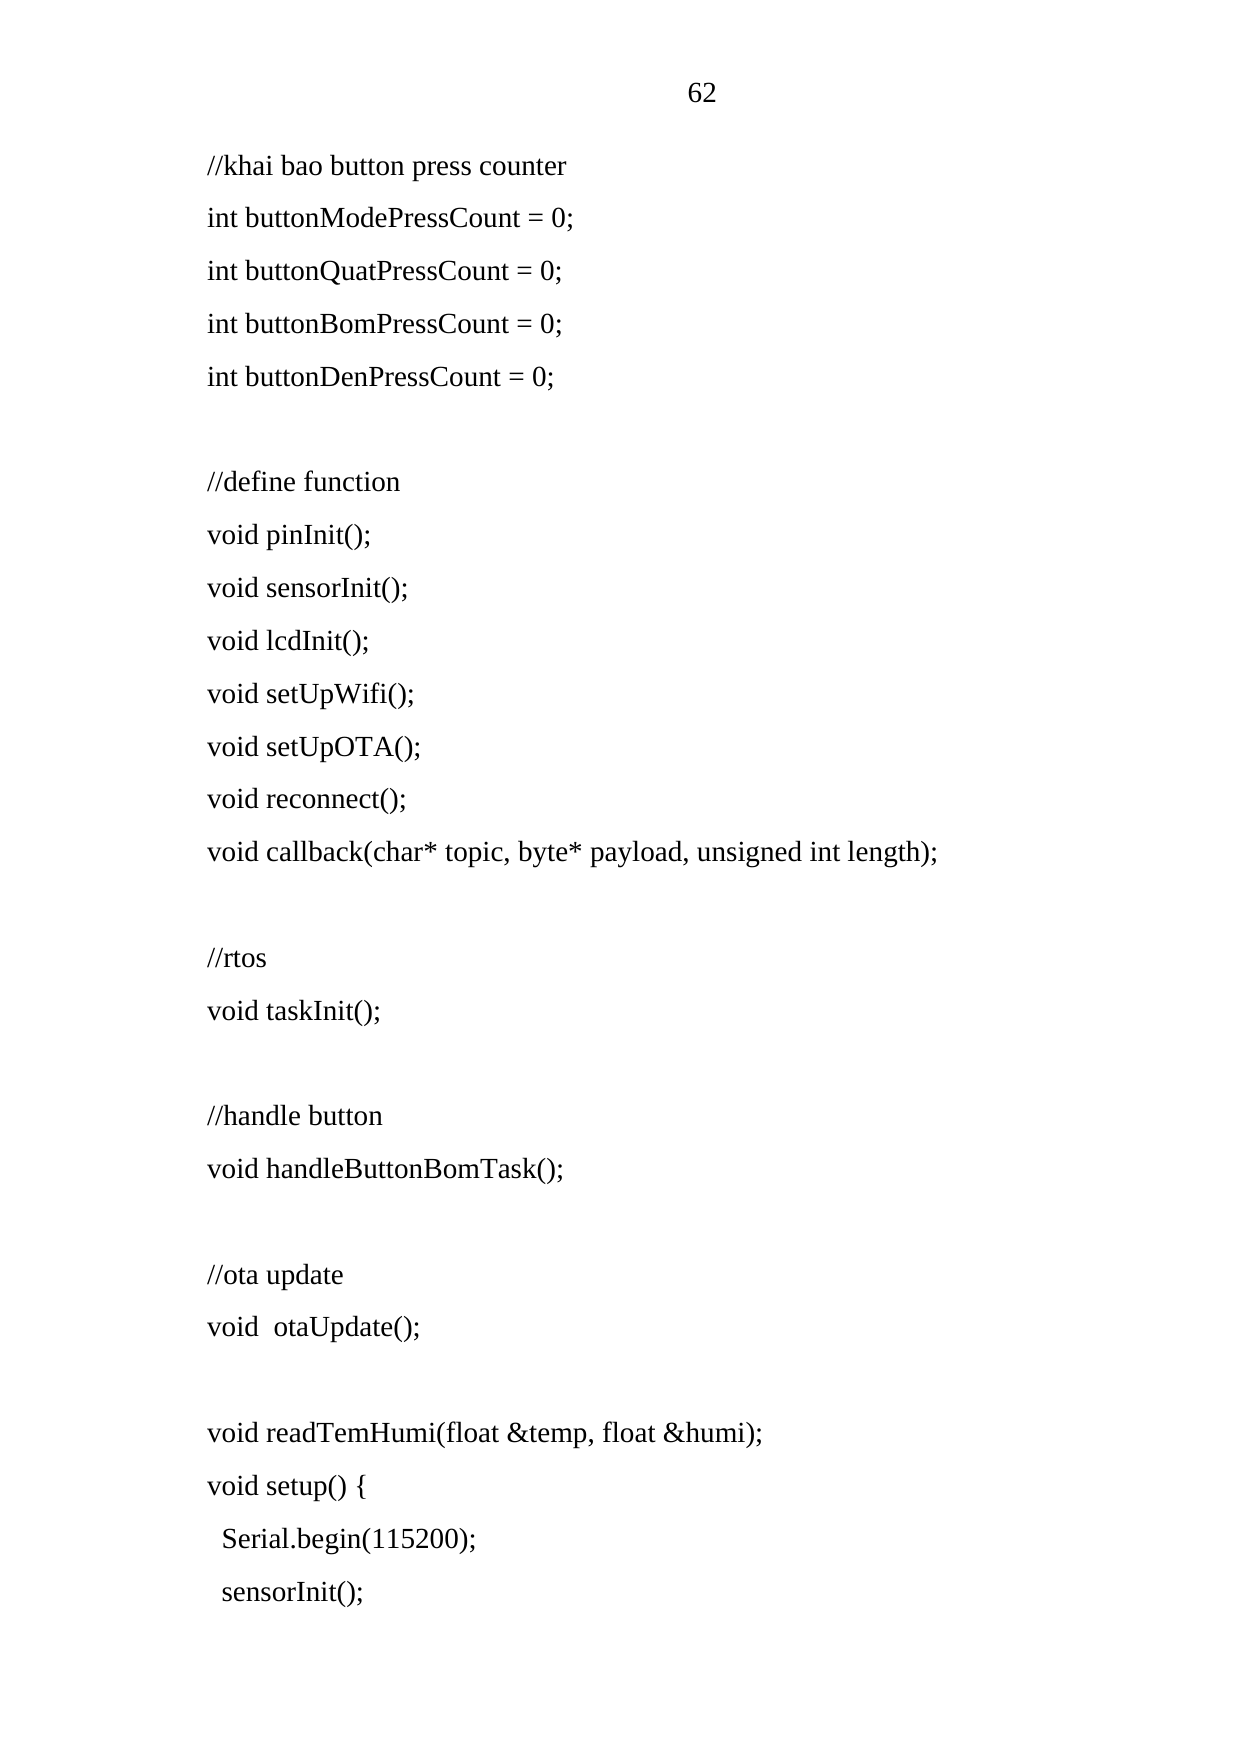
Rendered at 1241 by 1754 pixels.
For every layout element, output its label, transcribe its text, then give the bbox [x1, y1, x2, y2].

text int buttonModePressCount = 0; [207, 201, 1122, 234]
text void setUpOTA(); [207, 729, 1122, 762]
text //ota update [207, 1257, 1122, 1290]
text void setup() { [207, 1468, 1122, 1502]
text void setUpWifi(); [207, 676, 1122, 709]
text void lcdInit(); [207, 623, 1122, 657]
text void callback(char* topic, byte* payload, unsigned int length); [207, 834, 1122, 868]
text //define function [207, 464, 1122, 498]
text void handleButtonBomTask(); [207, 1151, 1122, 1185]
text int buttonQuatPressCount = 0; [207, 253, 1122, 287]
text //khai bao button press counter [207, 148, 1122, 181]
text void sensorInit(); [207, 570, 1122, 604]
text int buttonBomPressCount = 0; [207, 306, 1122, 340]
text Serial.begin(115200); [207, 1521, 1122, 1554]
text int buttonDenPressCount = 0; [207, 359, 1122, 392]
text void otaUpdate(); [207, 1309, 1122, 1343]
text //handle button [207, 1098, 1122, 1132]
text void reconnect(); [207, 781, 1122, 815]
text void readTemHumi(float &temp, float &humi); [207, 1415, 1122, 1449]
text void taskInit(); [207, 993, 1122, 1026]
text //rtos [207, 940, 1122, 973]
text sensorInit(); [207, 1574, 1122, 1607]
text void pinInit(); [207, 517, 1122, 551]
